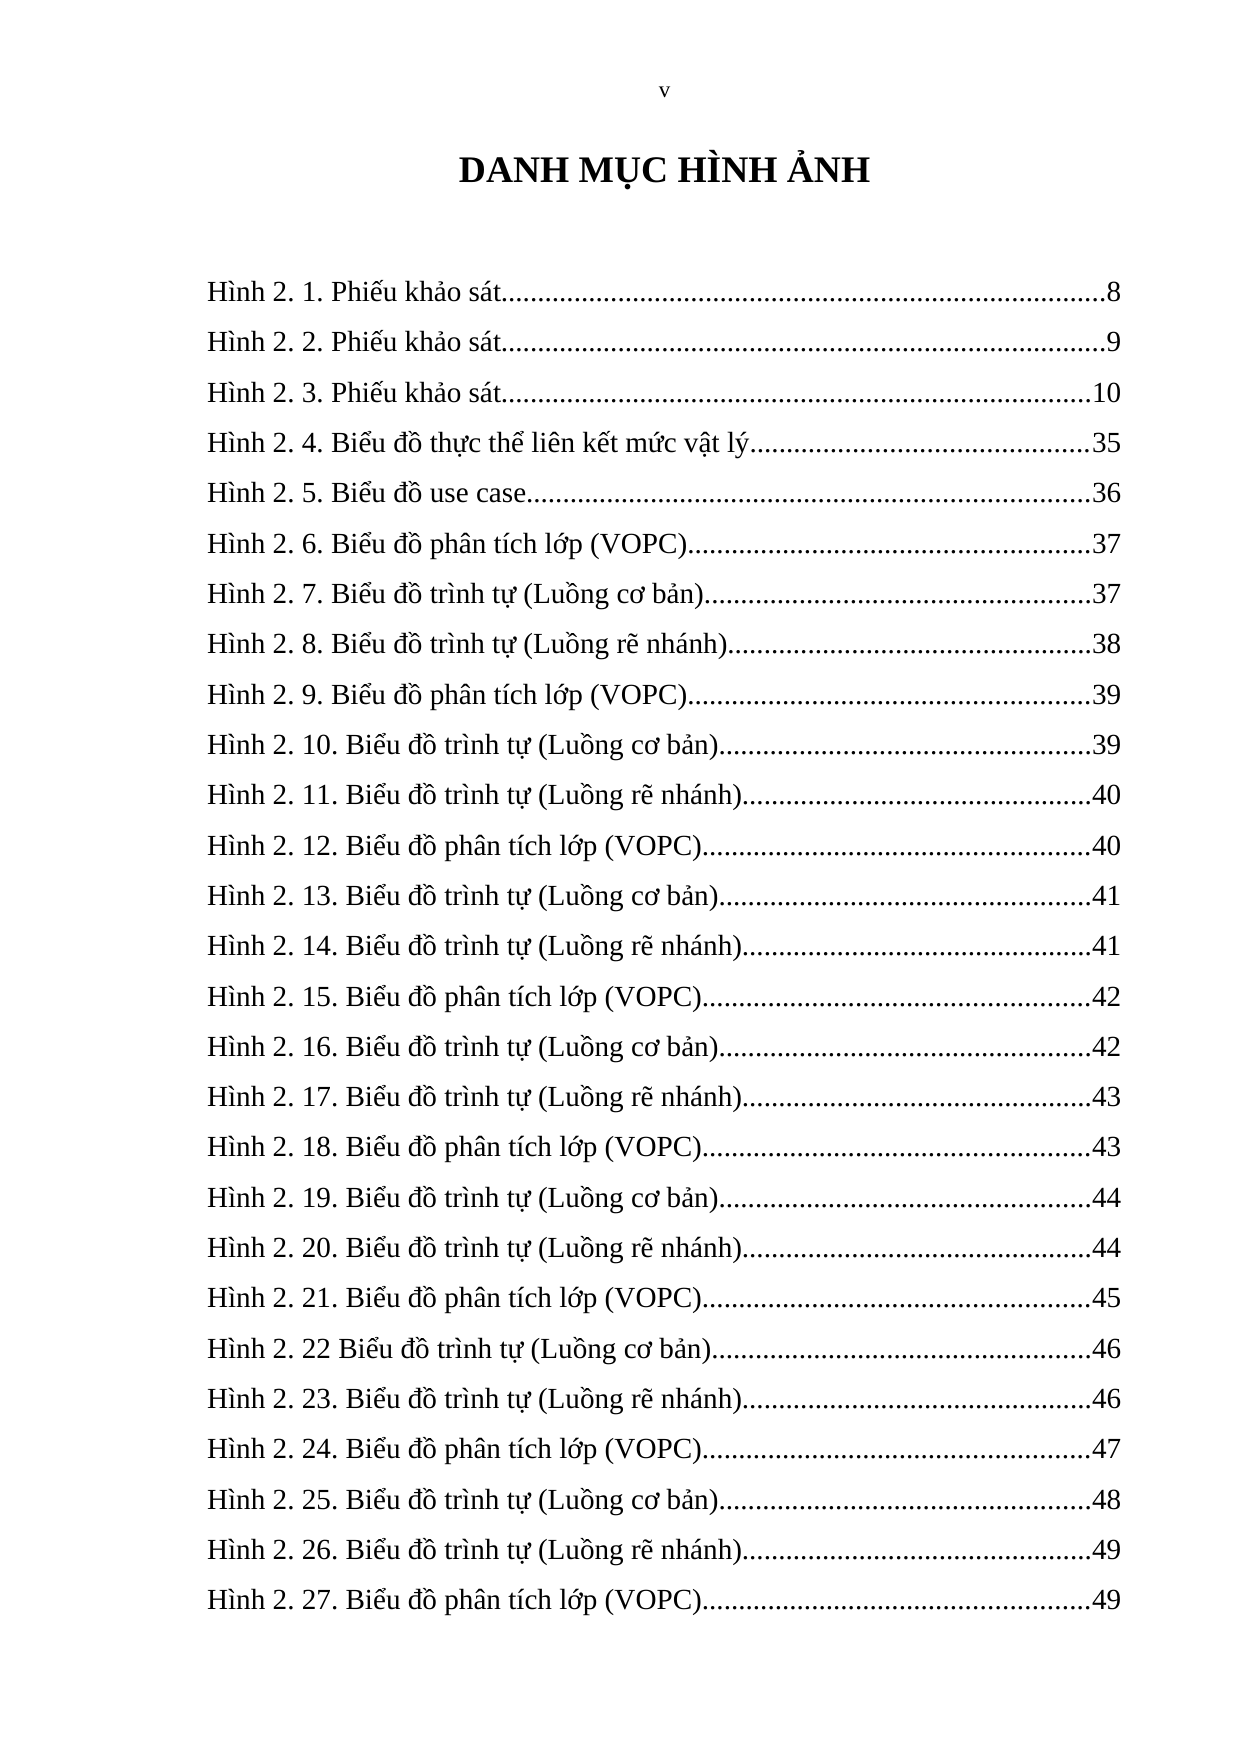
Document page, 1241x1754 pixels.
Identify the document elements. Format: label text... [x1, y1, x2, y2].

text Hình 2. 16. Biểu đồ trình tự (Luồng cơ bản) 42 [207, 1029, 1122, 1062]
text Hình 2. 25. Biểu đồ trình tự (Luồng cơ bản) 48 [207, 1482, 1122, 1515]
text Hình 2. 8. Biểu đồ trình tự (Luồng rẽ nhánh) 38 [207, 626, 1122, 660]
text Hình 2. 23. Biểu đồ trình tự (Luồng rẽ nhánh) 46 [207, 1381, 1122, 1415]
text Hình 2. 3. Phiếu khảo sát 10 [207, 375, 1122, 408]
text Hình 2. 6. Biểu đồ phân tích lớp (VOPC) 37 [207, 526, 1122, 559]
text Hình 2. 4. Biểu đồ thực thể liên kết mức vật lý 35 [207, 425, 1122, 459]
text Hình 2. 27. Biểu đồ phân tích lớp (VOPC) 49 [207, 1582, 1122, 1616]
text Hình 2. 18. Biểu đồ phân tích lớp (VOPC) 43 [207, 1129, 1122, 1163]
text Hình 2. 24. Biểu đồ phân tích lớp (VOPC) 47 [207, 1431, 1122, 1465]
text Hình 2. 20. Biểu đồ trình tự (Luồng rẽ nhánh) 44 [207, 1230, 1122, 1264]
text Hình 2. 19. Biểu đồ trình tự (Luồng cơ bản) 44 [207, 1180, 1122, 1213]
text Hình 2. 14. Biểu đồ trình tự (Luồng rẽ nhánh) 41 [207, 928, 1122, 962]
text Hình 2. 9. Biểu đồ phân tích lớp (VOPC) 39 [207, 677, 1122, 710]
text Hình 2. 26. Biểu đồ trình tự (Luồng rẽ nhánh) 49 [207, 1532, 1122, 1566]
text Hình 2. 17. Biểu đồ trình tự (Luồng rẽ nhánh) 43 [207, 1079, 1122, 1113]
text Hình 2. 11. Biểu đồ trình tự (Luồng rẽ nhánh) 40 [207, 777, 1122, 811]
text Hình 2. 12. Biểu đồ phân tích lớp (VOPC) 40 [207, 828, 1122, 861]
text Hình 2. 7. Biểu đồ trình tự (Luồng cơ bản) 37 [207, 576, 1122, 610]
text Hình 2. 2. Phiếu khảo sát 9 [207, 324, 1122, 358]
text Hình 2. 15. Biểu đồ phân tích lớp (VOPC) 42 [207, 979, 1122, 1012]
subtitle DANH MỤC HÌNH ẢNH [207, 148, 1122, 191]
text Hình 2. 22 Biểu đồ trình tự (Luồng cơ bản) 46 [207, 1331, 1122, 1364]
text Hình 2. 1. Phiếu khảo sát 8 [207, 274, 1122, 308]
text Hình 2. 5. Biểu đồ use case 36 [207, 476, 1122, 509]
text Hình 2. 10. Biểu đồ trình tự (Luồng cơ bản) 39 [207, 727, 1122, 761]
text Hình 2. 21. Biểu đồ phân tích lớp (VOPC) 45 [207, 1281, 1122, 1314]
text Hình 2. 13. Biểu đồ trình tự (Luồng cơ bản) 41 [207, 878, 1122, 912]
